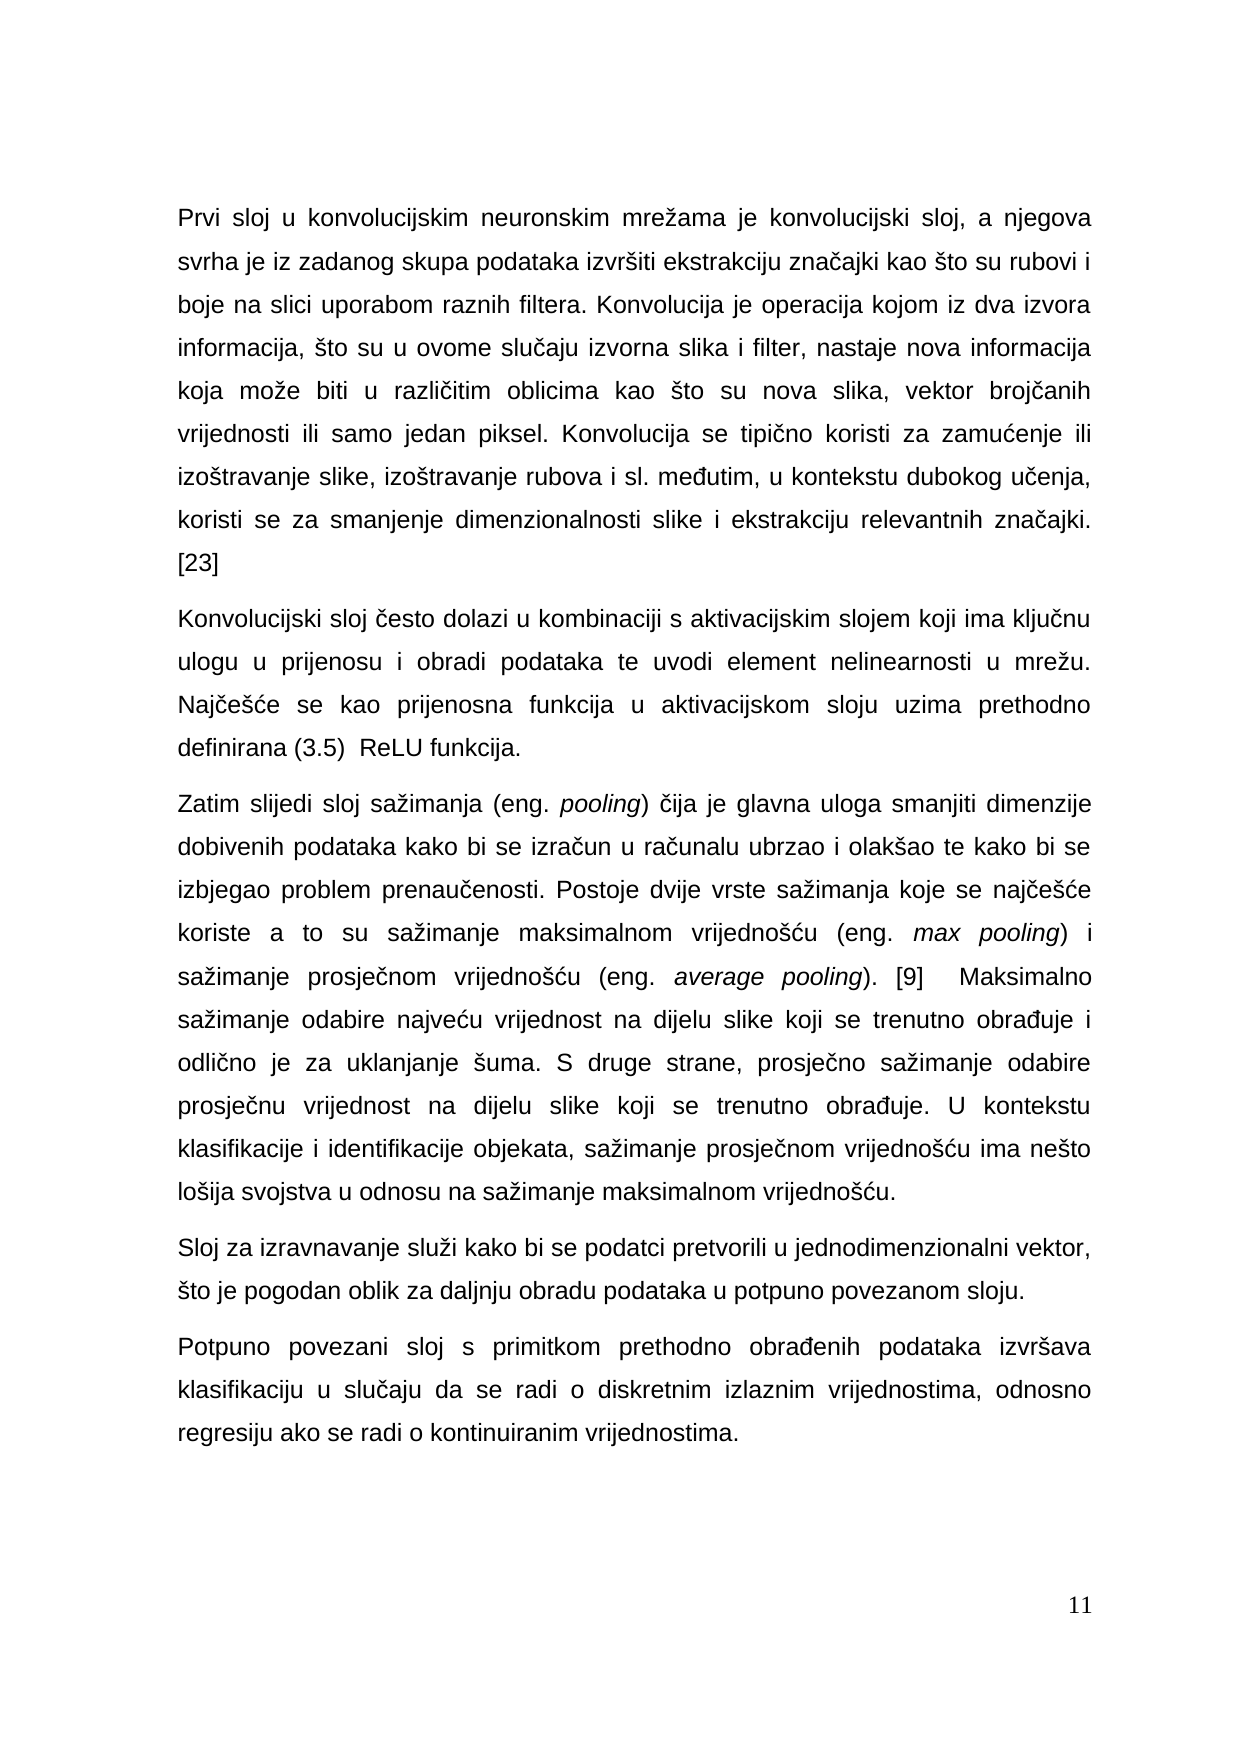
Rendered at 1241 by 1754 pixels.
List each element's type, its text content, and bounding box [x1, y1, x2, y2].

text Zatim slijedi sloj sažimanja (eng. pooling) čija je glavna uloga smanjiti dimenzije dobivenih podataka kako bi se izračun u računalu ubrzao i olakšao te kako bi se izbjegao problem prenaučenosti. Postoje dvije vrste sažimanja koje se najčešće koriste a to su sažimanje maksimalnom vrijednošću (eng. max pooling) i sažimanje prosječnom vrijednošću (eng. average pooling). [9] Maksimalno sažimanje odabire najveću vrijednost na dijelu slike koji se trenutno obrađuje i odlično je za uklanjanje šuma. S druge strane, prosječno sažimanje odabire prosječnu vrijednost na dijelu slike koji se trenutno obrađuje. U kontekstu klasifikacije i identifikacije objekata, sažimanje prosječnom vrijednošću ima nešto lošija svojstva u odnosu na sažimanje maksimalnom vrijednošću. [177, 789, 1092, 1206]
text Konvolucijski sloj često dolazi u kombinaciji s aktivacijskim slojem koji ima ključnu ulogu u prijenosu i obradi podataka te uvodi element nelinearnosti u mrežu. Najčešće se kao prijenosna funkcija u aktivacijskom sloju uzima prethodno definirana (3.5) ReLU funkcija. [177, 604, 1092, 762]
text Potpuno povezani sloj s primitkom prethodno obrađenih podataka izvršava klasifikaciju u slučaju da se radi o diskretnim izlaznim vrijednostima, odnosno regresiju ako se radi o kontinuiranim vrijednostima. [177, 1331, 1092, 1446]
text Prvi sloj u konvolucijskim neuronskim mrežama je konvolucijski sloj, a njegova svrha je iz zadanog skupa podataka izvršiti ekstrakciju značajki kao što su rubovi i boje na slici uporabom raznih filtera. Konvolucija je operacija kojom iz dva izvora informacija, što su u ovome slučaju izvorna slika i filter, nastaje nova informacija koja može biti u različitim oblicima kao što su nova slika, vektor brojčanih vrijednosti ili samo jedan piksel. Konvolucija se tipično koristi za zamućenje ili izoštravanje slike, izoštravanje rubova i sl. međutim, u kontekstu dubokog učenja, koristi se za smanjenje dimenzionalnosti slike i ekstrakciju relevantnih značajki. [23] [177, 203, 1092, 577]
text Sloj za izravnavanje služi kako bi se podatci pretvorili u jednodimenzionalni vektor, što je pogodan oblik za daljnju obradu podataka u potpuno povezanom sloju. [177, 1233, 1092, 1304]
